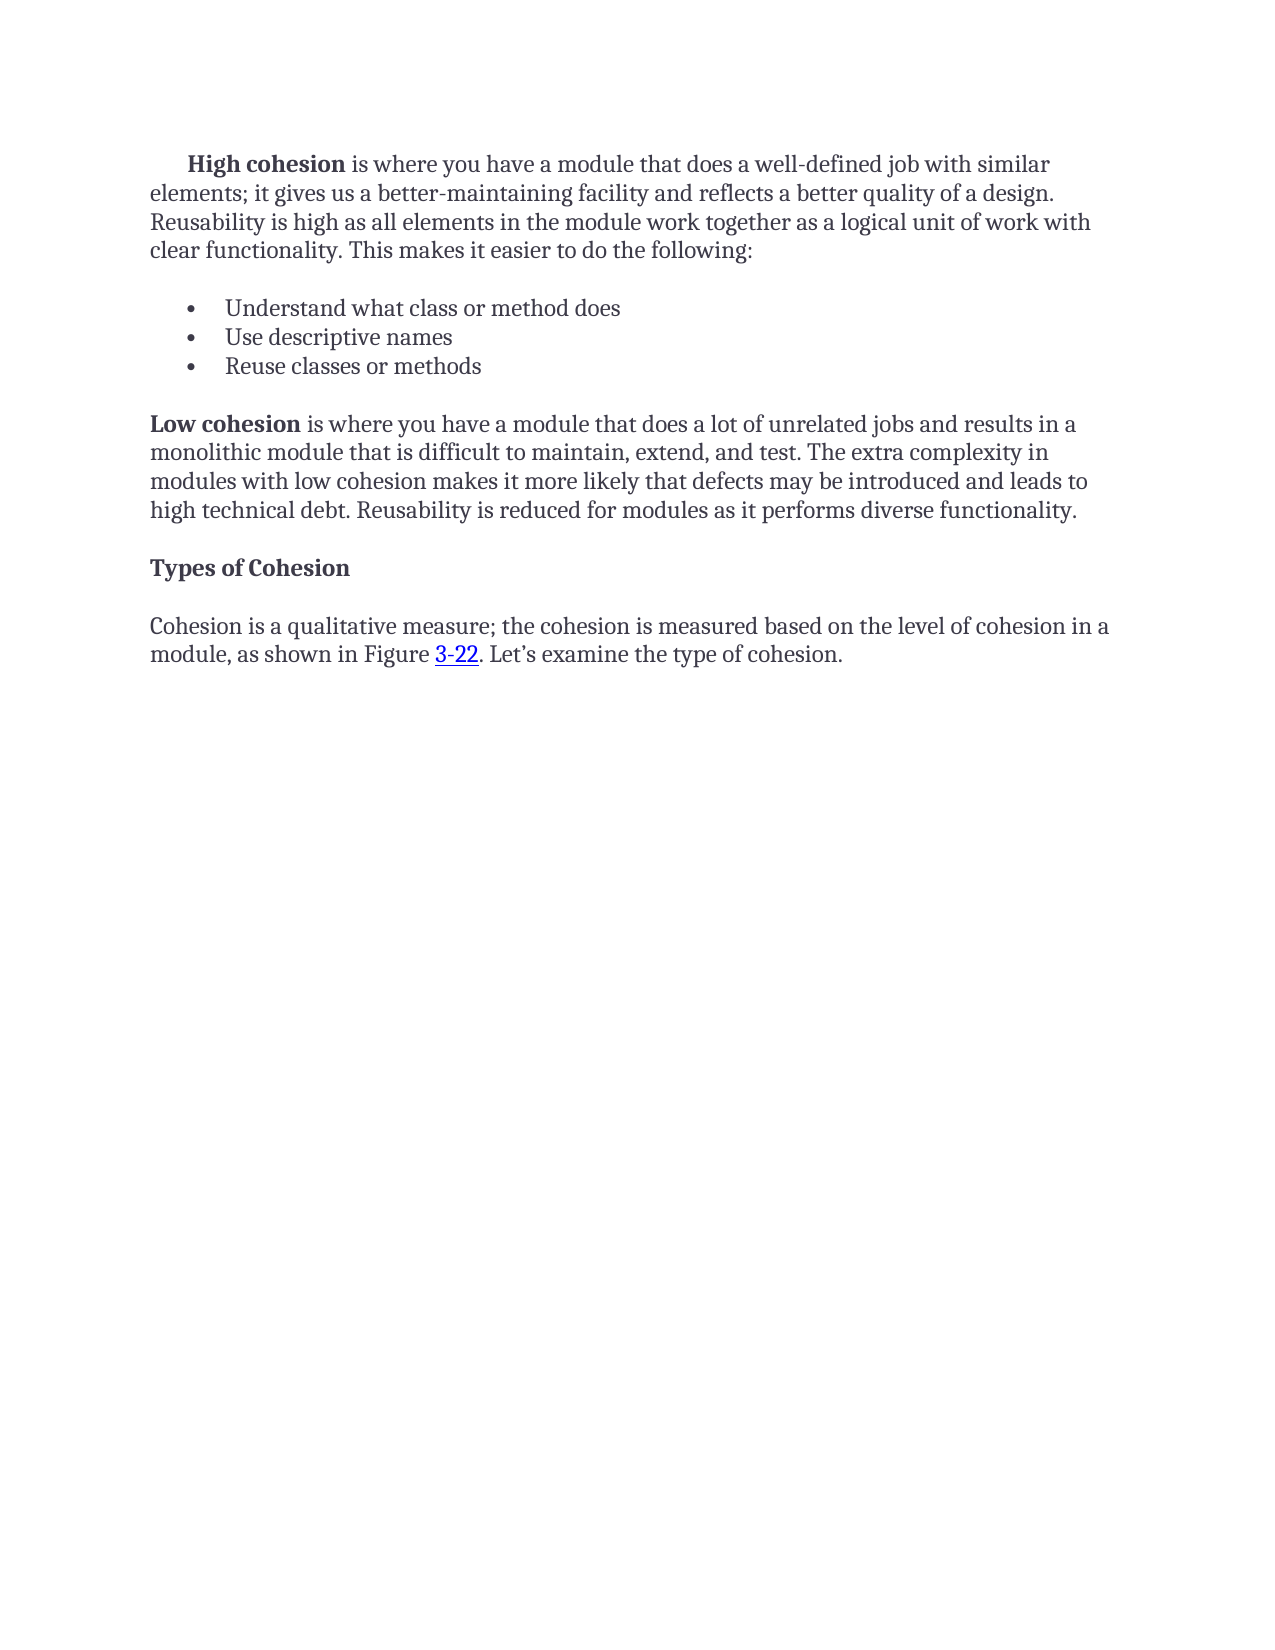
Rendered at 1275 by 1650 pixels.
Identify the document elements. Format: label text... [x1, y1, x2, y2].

text Cohesion is a qualitative measure; the cohesion is measured based on the level of cohesion in a module, as shown in Figure 3-22. Let’s examine the type of cohesion. [150, 612, 1125, 669]
text High cohesion is where you have a module that does a well-defined job with similar elements; it gives us a better-maintaining facility and reflects a better quality of a design. Reusability is high as all elements in the module work together as a logical unit of work with clear functionality. This makes it easier to do the following: [150, 150, 1125, 265]
list Understand what class or method does [187, 294, 1125, 323]
text Types of Cohesion [150, 554, 1125, 582]
list Reuse classes or methods [187, 352, 1125, 380]
text Low cohesion is where you have a module that does a lot of unrelated jobs and results in a monolithic module that is difficult to maintain, extend, and test. The extra complexity in modules with low cohesion makes it more likely that defects may be introduced and leads to high technical debt. Reusability is reduced for modules as it performs diverse functionality. [150, 409, 1125, 524]
list Use descriptive names [187, 323, 1125, 352]
